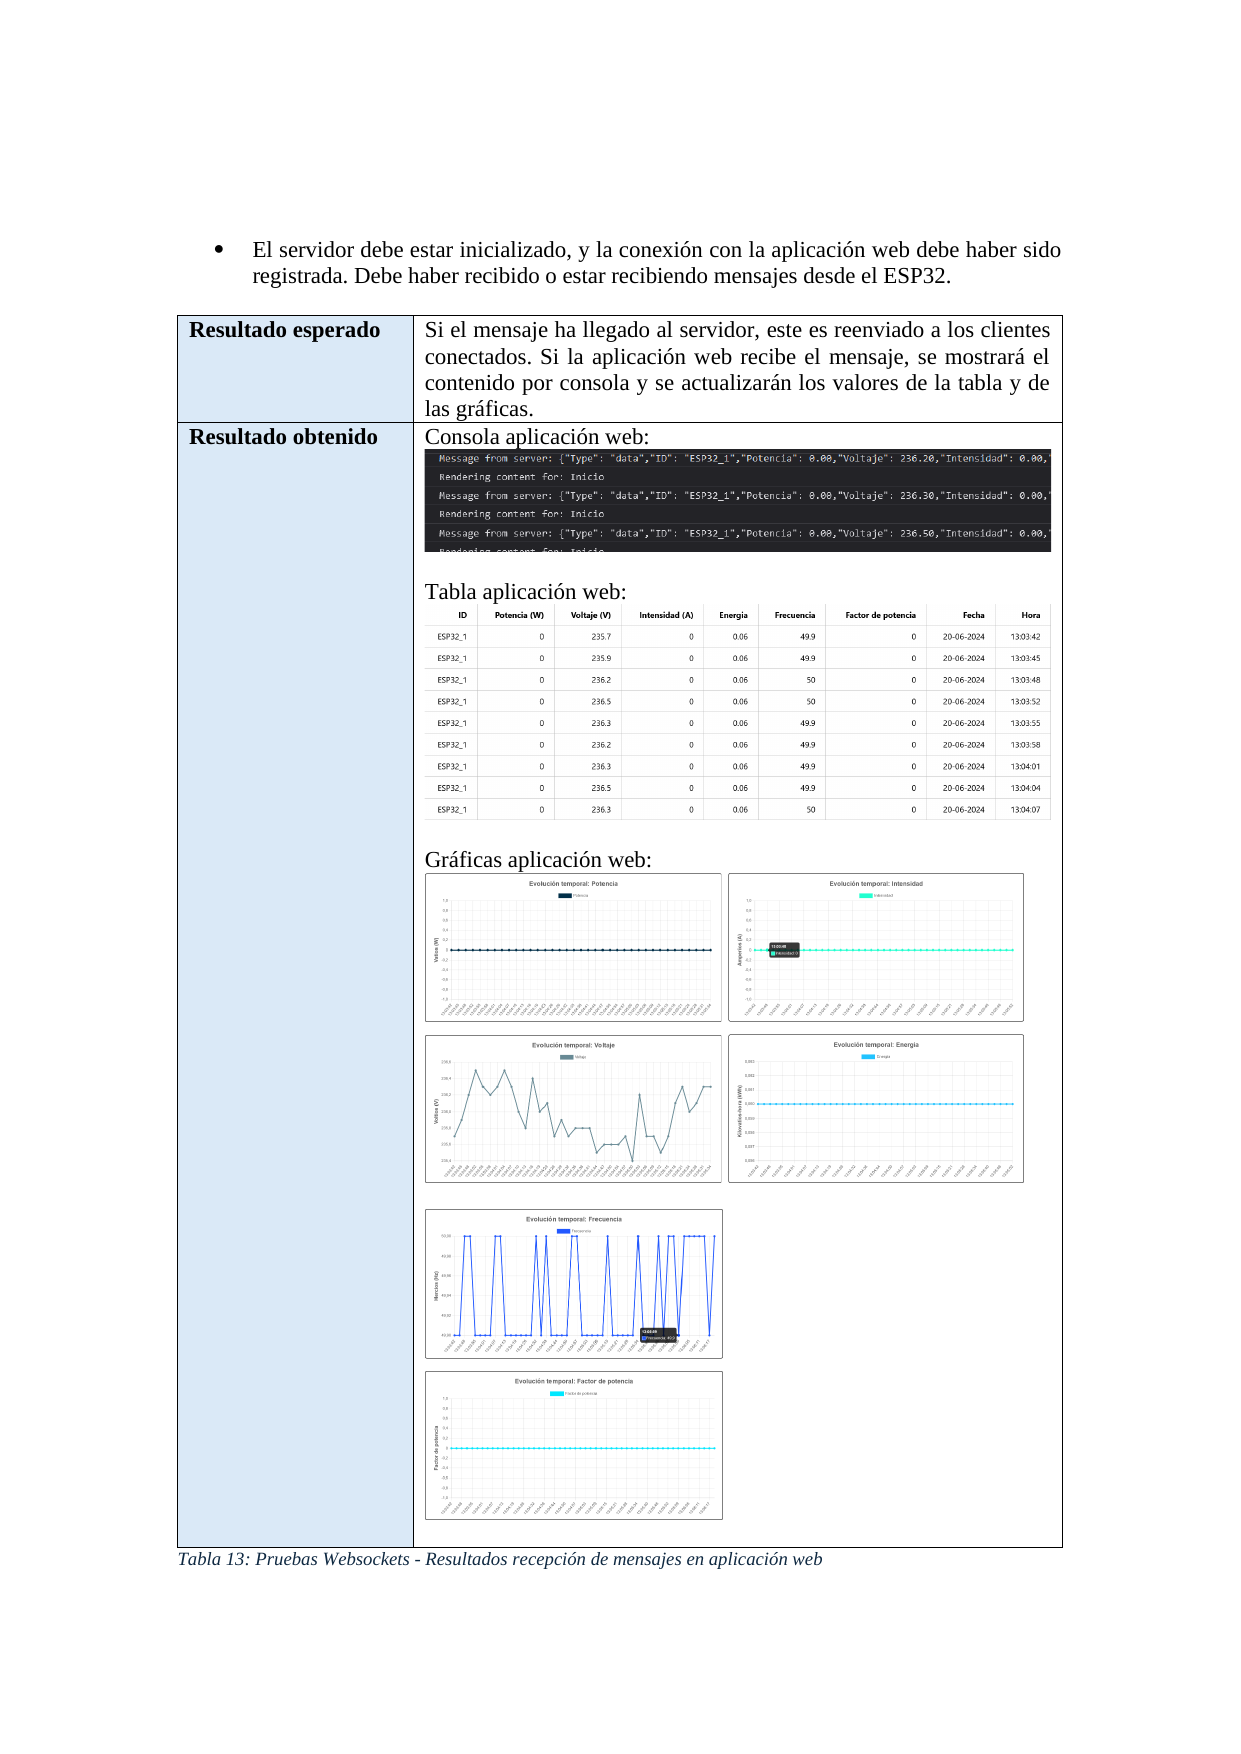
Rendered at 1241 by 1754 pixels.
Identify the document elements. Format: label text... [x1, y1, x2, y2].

text Tabla 13: Pruebas Websockets - Resultados recepción de mensajes en aplicación web [177, 1548, 1063, 1570]
picture [424, 1209, 724, 1521]
picture [424, 449, 1052, 552]
table_cell Consola aplicación web: Tabla aplicación web: Gráficas aplicación web: [414, 423, 1062, 1547]
table_header Si el mensaje ha llegado al servidor, este es reenviado a los clientes conectados. Si la aplicación web recibe el mensaje, se mostrará el contenido por consola y se actualizarán los valores de la tabla y de las gráficas. [414, 316, 1062, 422]
table_cell Resultado obtenido [178, 423, 413, 1547]
picture [424, 872, 722, 1183]
list El servidor debe estar inicializado, y la conexión con la aplicación web debe haber sido registrada. Debe haber recibido o estar recibiendo mensajes desde el ESP32. [215, 236, 1063, 289]
picture [727, 873, 1024, 1183]
picture [424, 604, 1052, 820]
table_header Resultado esperado [178, 316, 413, 422]
